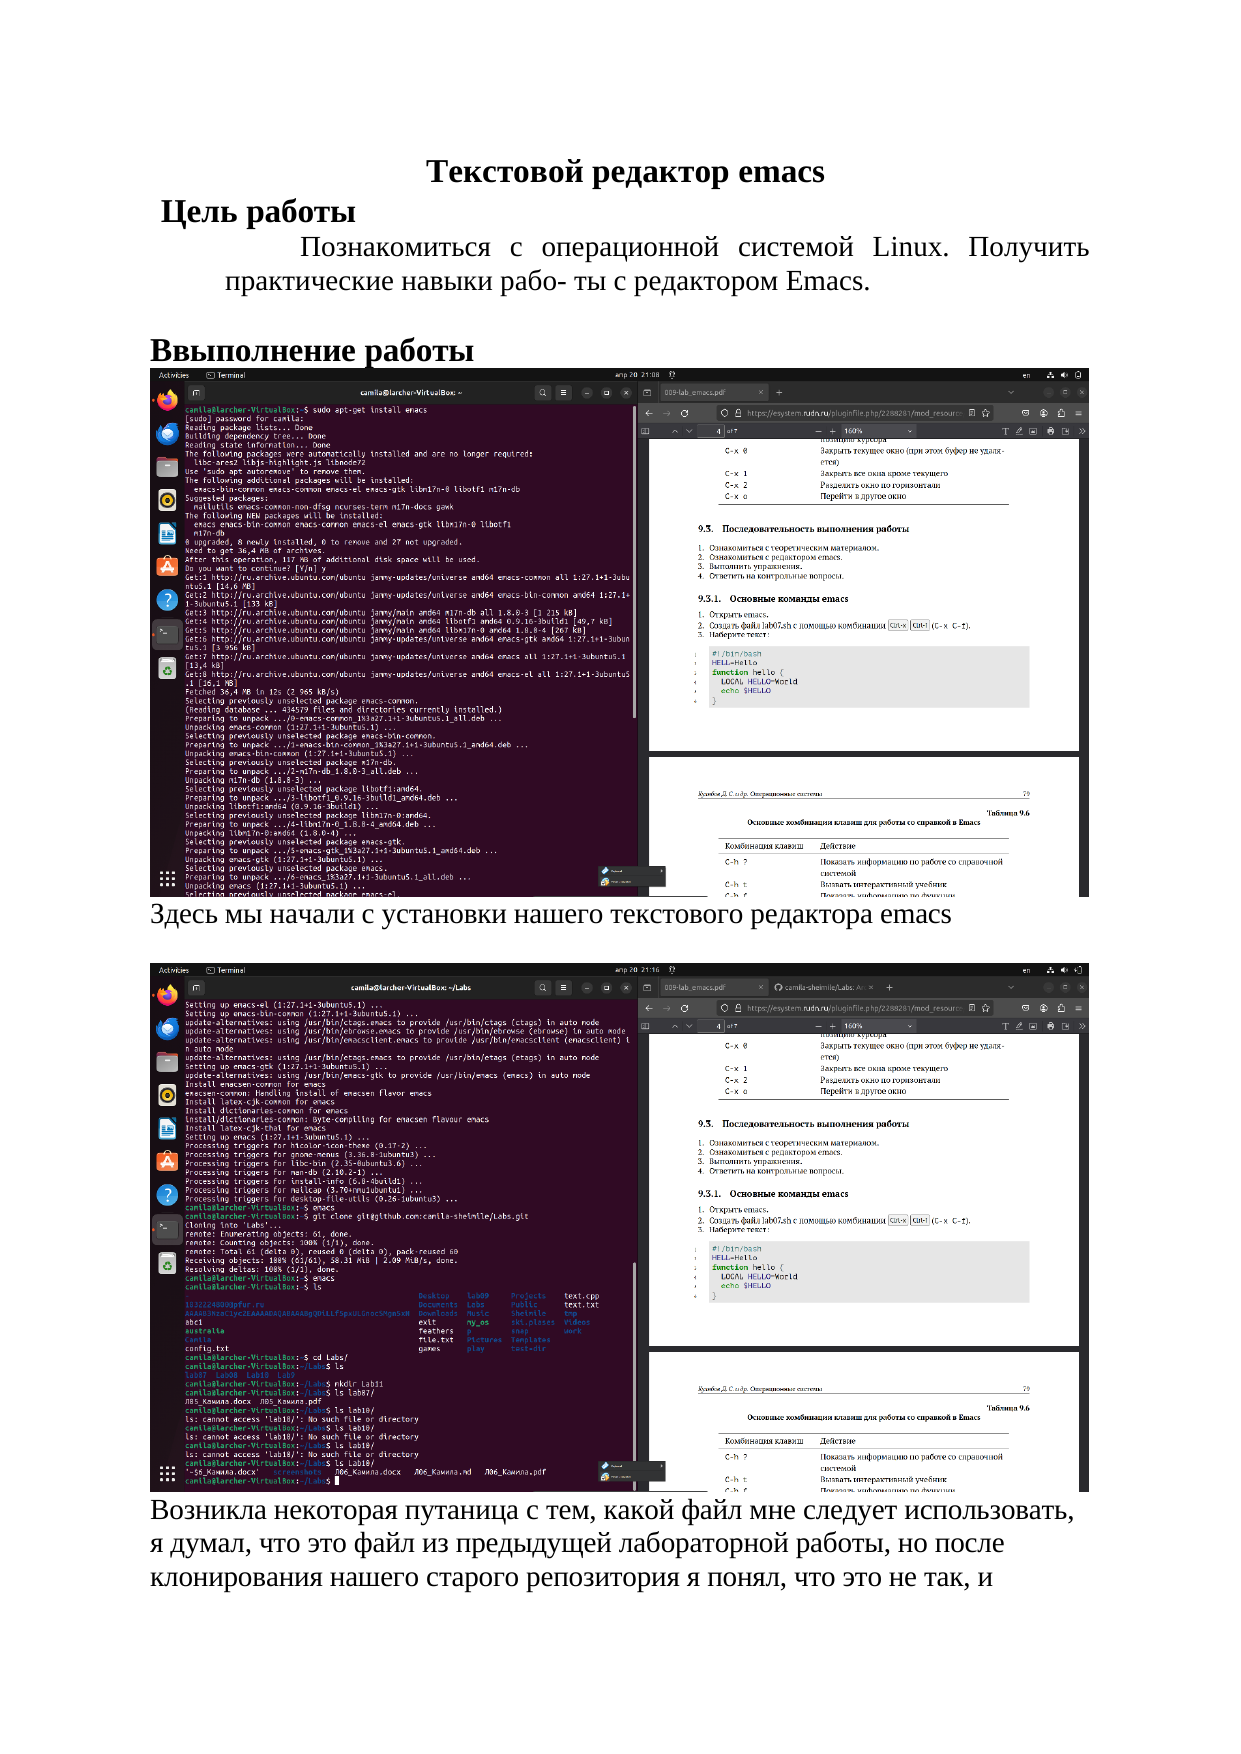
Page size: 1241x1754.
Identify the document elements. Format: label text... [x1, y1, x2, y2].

text Текстовой редактор emacs [161, 151, 1090, 190]
text Здесь мы начали с установки нашего текстового редактора emacs [150, 897, 1090, 930]
text Познакомиться с операционной системой Linux. Получить практические навыки рабо- ты с редактором Emacs. [225, 229, 1090, 297]
picture [150, 963, 1089, 1492]
picture [150, 368, 1089, 897]
text Ввыполнение работы [150, 330, 1090, 368]
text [150, 1492, 1090, 1592]
text Цель работы [161, 191, 1090, 229]
